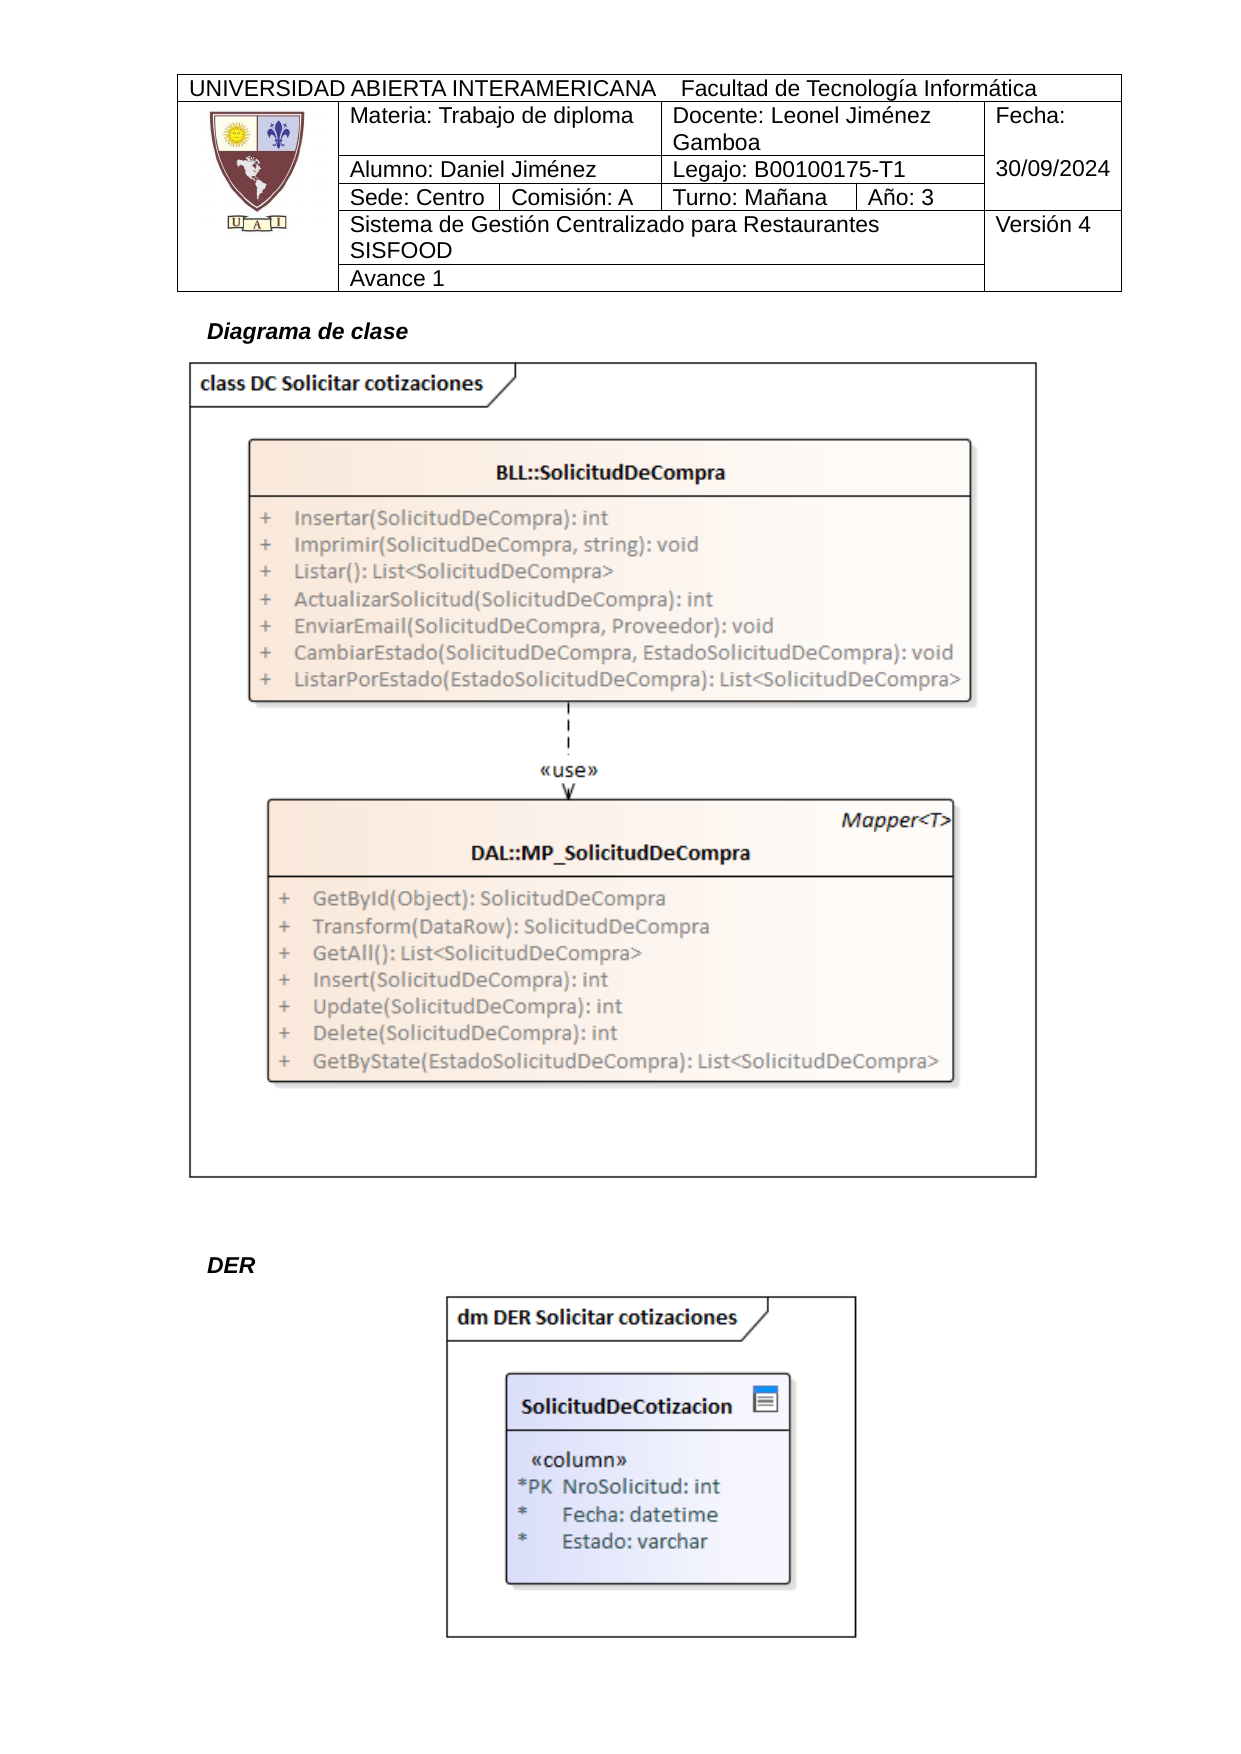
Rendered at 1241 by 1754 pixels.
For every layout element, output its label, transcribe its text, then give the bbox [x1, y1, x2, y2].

picture [434, 1285, 866, 1649]
subtitle Diagrama de clase [207, 318, 1122, 345]
picture [188, 102, 327, 236]
subtitle DER [207, 1252, 1122, 1279]
picture [177, 351, 1048, 1189]
